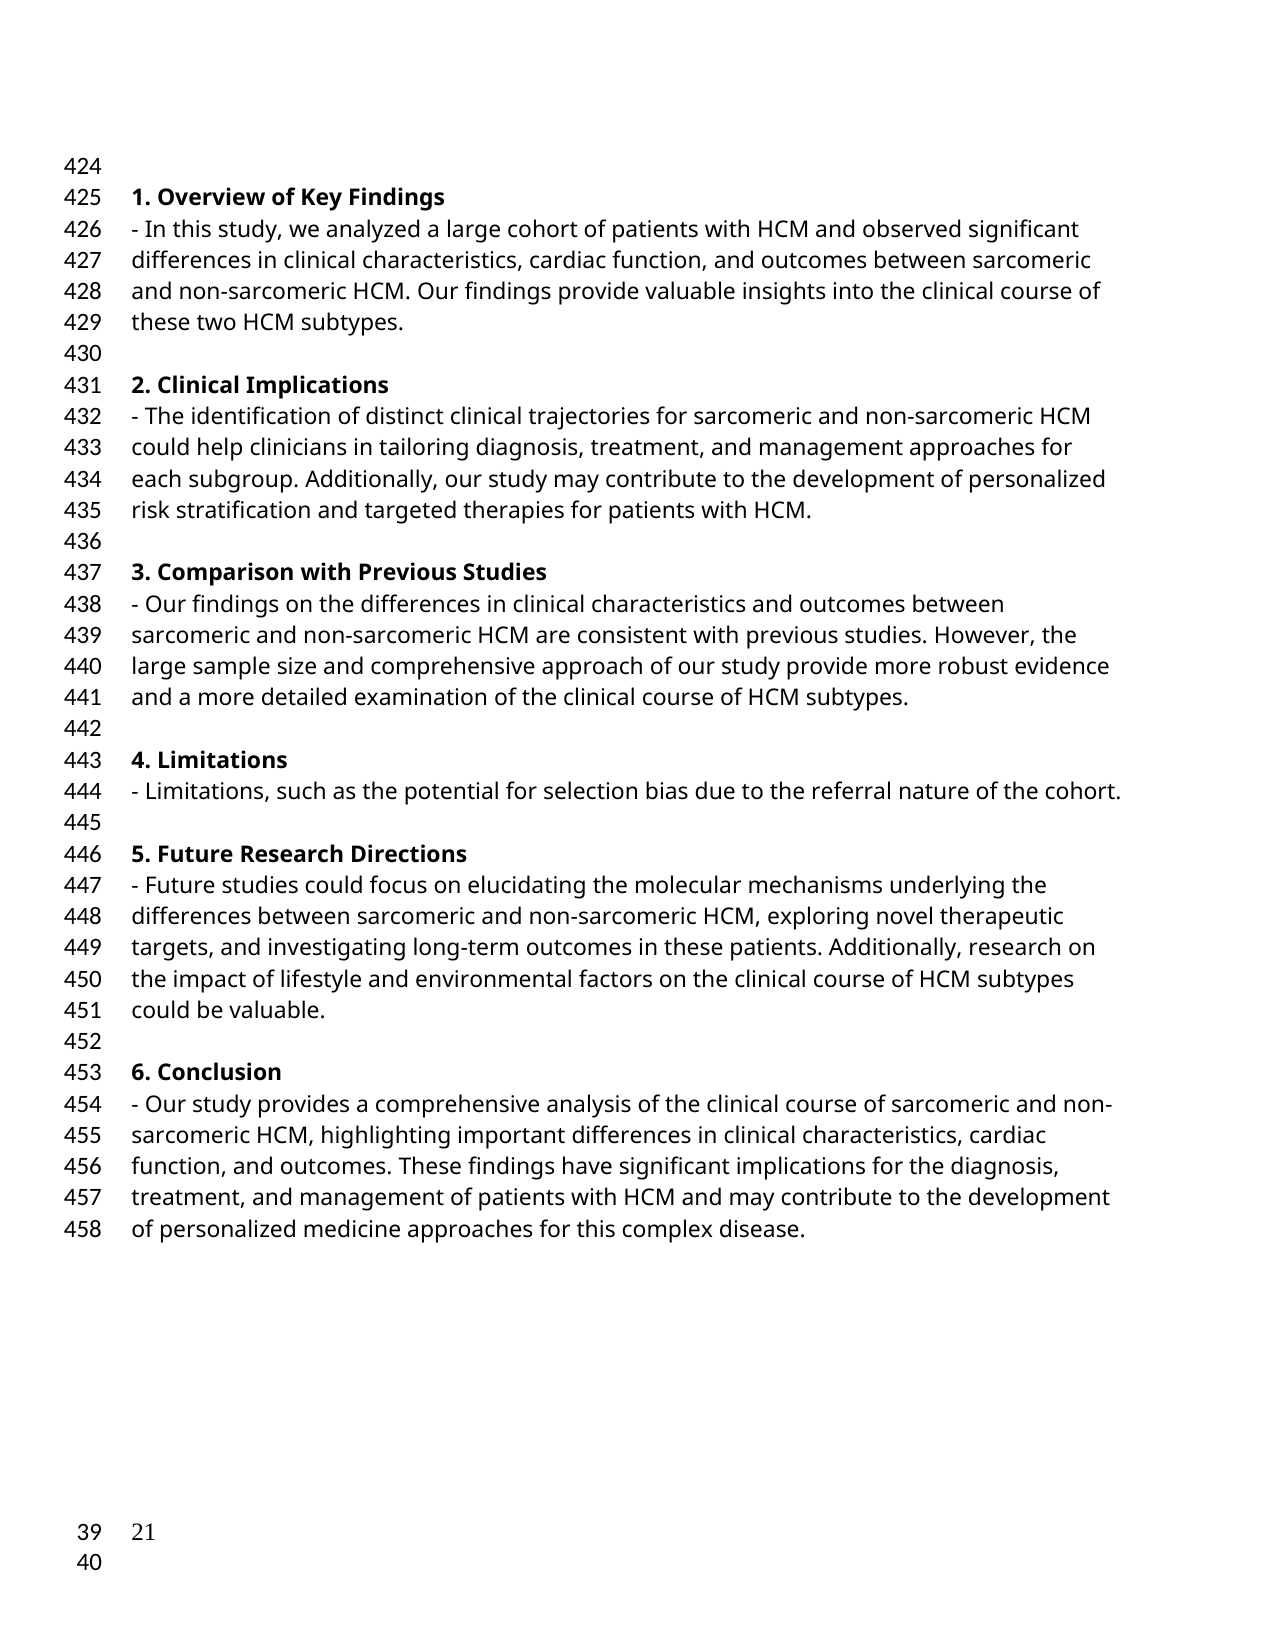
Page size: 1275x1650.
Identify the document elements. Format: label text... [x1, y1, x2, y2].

text 6. Conclusion [131, 1056, 1125, 1087]
text 2. Clinical Implications [131, 369, 1125, 400]
text 1. Overview of Key Findings [131, 181, 1125, 212]
text - Our study provides a comprehensive analysis of the clinical course of sarcomeric and non-sarcomeric HCM, highlighting important differences in clinical characteristics, cardiac function, and outcomes. These findings have significant implications for the diagnosis, treatment, and management of patients with HCM and may contribute to the development of personalized medicine approaches for this complex disease. [131, 1087, 1125, 1244]
text 5. Future Research Directions [131, 837, 1125, 869]
text - The identification of distinct clinical trajectories for sarcomeric and non-sarcomeric HCM could help clinicians in tailoring diagnosis, treatment, and management approaches for each subgroup. Additionally, our study may contribute to the development of personalized risk stratification and targeted therapies for patients with HCM. [131, 400, 1125, 525]
text 4. Limitations [131, 744, 1125, 775]
text - Future studies could focus on elucidating the molecular mechanisms underlying the differences between sarcomeric and non-sarcomeric HCM, exploring novel therapeutic targets, and investigating long-term outcomes in these patients. Additionally, research on the impact of lifestyle and environmental factors on the clinical course of HCM subtypes could be valuable. [131, 869, 1125, 1025]
text - Our findings on the differences in clinical characteristics and outcomes between sarcomeric and non-sarcomeric HCM are consistent with previous studies. However, the large sample size and comprehensive approach of our study provide more robust evidence and a more detailed examination of the clinical course of HCM subtypes. [131, 587, 1125, 712]
text - In this study, we analyzed a large cohort of patients with HCM and observed significant differences in clinical characteristics, cardiac function, and outcomes between sarcomeric and non-sarcomeric HCM. Our findings provide valuable insights into the clinical course of these two HCM subtypes. [131, 212, 1125, 337]
text 3. Comparison with Previous Studies [131, 556, 1125, 587]
text - Limitations, such as the potential for selection bias due to the referral nature of the cohort. [131, 775, 1125, 806]
